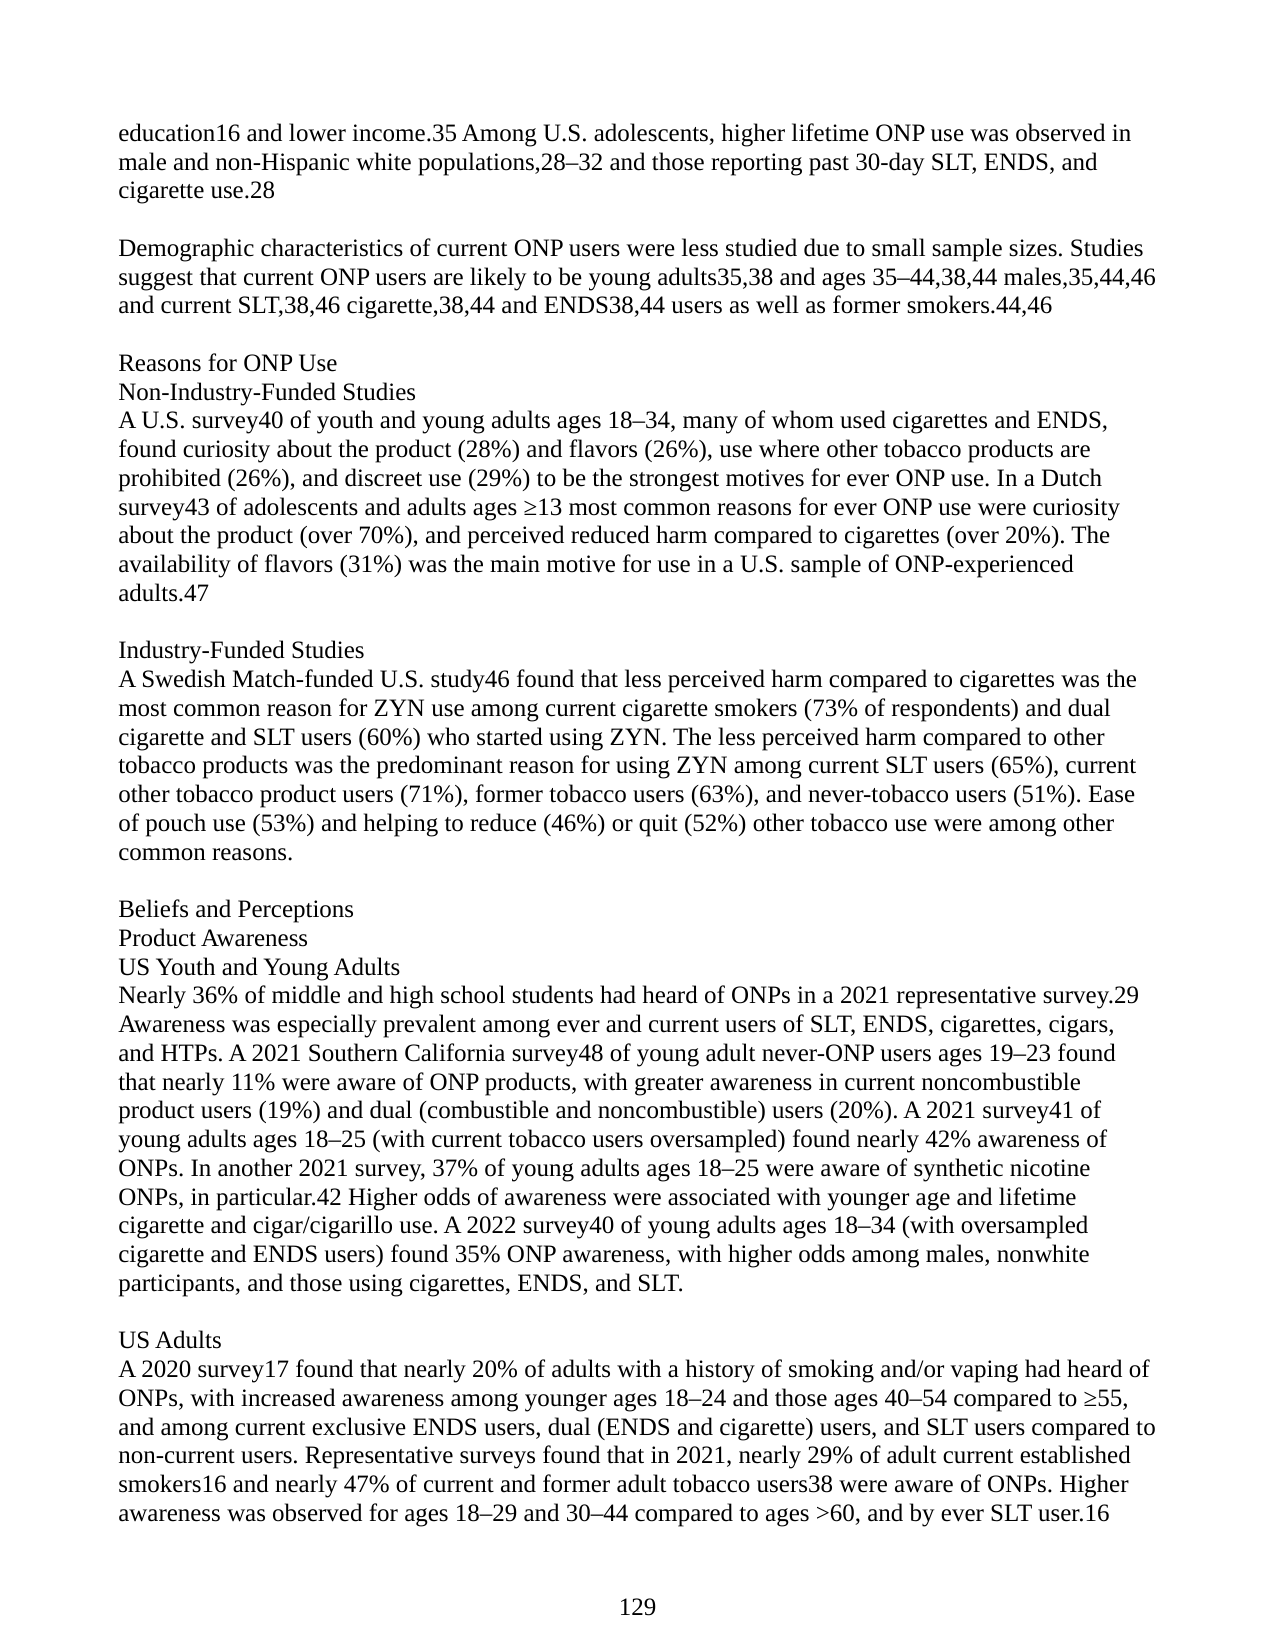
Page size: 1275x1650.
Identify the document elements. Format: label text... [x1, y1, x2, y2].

text Reasons for ONP Use [118, 348, 1157, 377]
text Product Awareness [118, 923, 1157, 952]
text A U.S. survey40 of youth and young adults ages 18–34, many of whom used cigarettes and ENDS, found curiosity about the product (28%) and flavors (26%), use where other tobacco products are prohibited (26%), and discreet use (29%) to be the strongest motives for ever ONP use. In a Dutch survey43 of adolescents and adults ages ≥13 most common reasons for ever ONP use were curiosity about the product (over 70%), and perceived reduced harm compared to cigarettes (over 20%). The availability of flavors (31%) was the main motive for use in a U.S. sample of ONP-experienced adults.47 [118, 406, 1157, 607]
text A Swedish Match-funded U.S. study46 found that less perceived harm compared to cigarettes was the most common reason for ZYN use among current cigarette smokers (73% of respondents) and dual cigarette and SLT users (60%) who started using ZYN. The less perceived harm compared to other tobacco products was the predominant reason for using ZYN among current SLT users (65%), current other tobacco product users (71%), former tobacco users (63%), and never-tobacco users (51%). Ease of pouch use (53%) and helping to reduce (46%) or quit (52%) other tobacco use were among other common reasons. [118, 664, 1157, 866]
text Nearly 36% of middle and high school students had heard of ONPs in a 2021 representative survey.29 Awareness was especially prevalent among ever and current users of SLT, ENDS, cigarettes, cigars, and HTPs. A 2021 Southern California survey48 of young adult never-ONP users ages 19–23 found that nearly 11% were aware of ONP products, with greater awareness in current noncombustible product users (19%) and dual (combustible and noncombustible) users (20%). A 2021 survey41 of young adults ages 18–25 (with current tobacco users oversampled) found nearly 42% awareness of ONPs. In another 2021 survey, 37% of young adults ages 18–25 were aware of synthetic nicotine ONPs, in particular.42 Higher odds of awareness were associated with younger age and lifetime cigarette and cigar/cigarillo use. A 2022 survey40 of young adults ages 18–34 (with oversampled cigarette and ENDS users) found 35% ONP awareness, with higher odds among males, nonwhite participants, and those using cigarettes, ENDS, and SLT. [118, 981, 1157, 1297]
text Demographic characteristics of current ONP users were less studied due to small sample sizes. Studies suggest that current ONP users are likely to be young adults35,38 and ages 35–44,38,44 males,35,44,46 and current SLT,38,46 cigarette,38,44 and ENDS38,44 users as well as former smokers.44,46 [118, 233, 1157, 319]
text US Youth and Young Adults [118, 952, 1157, 981]
text Non-Industry-Funded Studies [118, 377, 1157, 406]
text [118, 118, 1157, 204]
text US Adults [118, 1326, 1157, 1354]
text Beliefs and Perceptions [118, 894, 1157, 923]
text Industry-Funded Studies [118, 636, 1157, 664]
text A 2020 survey17 found that nearly 20% of adults with a history of smoking and/or vaping had heard of ONPs, with increased awareness among younger ages 18–24 and those ages 40–54 compared to ≥55, and among current exclusive ENDS users, dual (ENDS and cigarette) users, and SLT users compared to non-current users. Representative surveys found that in 2021, nearly 29% of adult current established smokers16 and nearly 47% of current and former adult tobacco users38 were aware of ONPs. Higher awareness was observed for ages 18–29 and 30–44 compared to ages >60, and by ever SLT user.16 [118, 1354, 1157, 1527]
